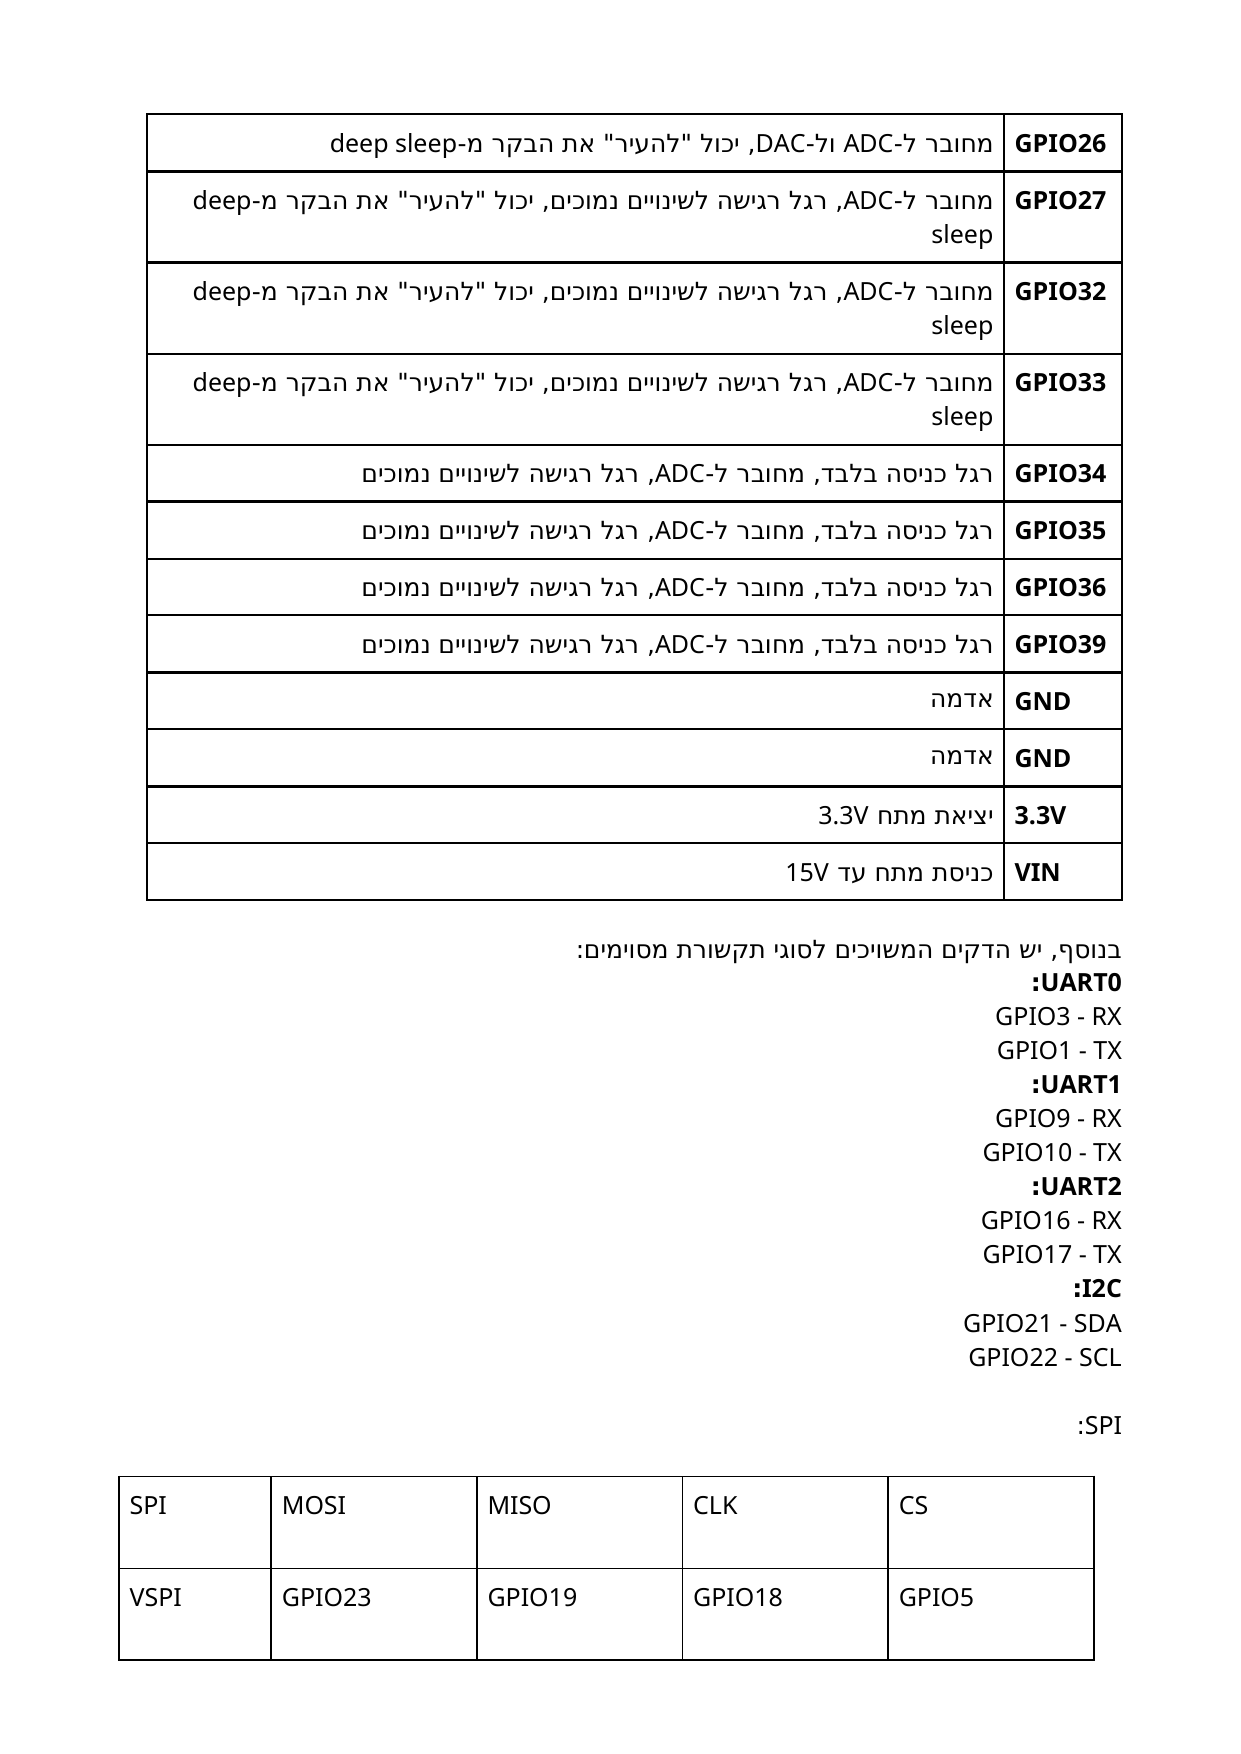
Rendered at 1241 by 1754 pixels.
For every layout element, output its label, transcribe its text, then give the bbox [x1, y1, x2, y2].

text בנוסף, יש הדקים המשויכים לסוגי תקשורת מסוימים: [118, 935, 1122, 964]
text UART2: [118, 1169, 1122, 1203]
table_header SPI [120, 1477, 270, 1567]
table_cell GPIO36 [1005, 560, 1121, 614]
text GPIO16 - RX [118, 1203, 1122, 1237]
table_cell אדמה [148, 730, 1003, 785]
table_cell GPIO34 [1005, 446, 1121, 500]
text GPIO22 - SCL [118, 1339, 1122, 1373]
table_cell GPIO26 [1005, 115, 1121, 170]
text GPIO17 - TX [118, 1237, 1122, 1271]
text SPI: [118, 1407, 1122, 1441]
table_cell מחובר ל-ADC, רגל רגישה לשינויים נמוכים, יכול "להעיר" את הבקר מ-deep sleep [148, 173, 1003, 261]
table_header MOSI [272, 1477, 476, 1567]
table_cell GND [1005, 730, 1121, 785]
table_cell כניסת מתח עד 15V [148, 844, 1003, 899]
table_cell GPIO18 [683, 1569, 887, 1659]
text GPIO10 - TX [118, 1135, 1122, 1169]
table_cell GPIO35 [1005, 503, 1121, 557]
table_cell GPIO33 [1005, 355, 1121, 443]
table_cell רגל כניסה בלבד, מחובר ל-ADC, רגל רגישה לשינויים נמוכים [148, 503, 1003, 557]
table_cell GPIO23 [272, 1569, 476, 1659]
table_header CS [889, 1477, 1093, 1567]
text GPIO9 - RX [118, 1101, 1122, 1135]
table_cell מחובר ל-ADC, רגל רגישה לשינויים נמוכים, יכול "להעיר" את הבקר מ-deep sleep [148, 355, 1003, 443]
table_cell GPIO27 [1005, 173, 1121, 261]
table_cell רגל כניסה בלבד, מחובר ל-ADC, רגל רגישה לשינויים נמוכים [148, 616, 1003, 671]
table_cell GPIO19 [478, 1569, 682, 1659]
text GPIO1 - TX [118, 1033, 1122, 1067]
text GPIO3 - RX [118, 999, 1122, 1033]
table_cell רגל כניסה בלבד, מחובר ל-ADC, רגל רגישה לשינויים נמוכים [148, 560, 1003, 614]
table_cell GPIO5 [889, 1569, 1093, 1659]
table_cell GPIO39 [1005, 616, 1121, 671]
table_cell VSPI [120, 1569, 270, 1659]
table_cell VIN [1005, 844, 1121, 899]
table_cell 3.3V [1005, 788, 1121, 842]
table_header MISO [478, 1477, 682, 1567]
text UART1: [118, 1067, 1122, 1101]
table_cell יציאת מתח 3.3V [148, 788, 1003, 842]
table_cell מחובר ל-ADC, רגל רגישה לשינויים נמוכים, יכול "להעיר" את הבקר מ-deep sleep [148, 264, 1003, 352]
table_cell רגל כניסה בלבד, מחובר ל-ADC, רגל רגישה לשינויים נמוכים [148, 446, 1003, 500]
text UART0: [118, 964, 1122, 999]
table_header CLK [683, 1477, 887, 1567]
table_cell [148, 115, 1003, 170]
text GPIO21 - SDA [118, 1305, 1122, 1339]
table_cell GPIO32 [1005, 264, 1121, 352]
table_cell אדמה [148, 674, 1003, 728]
text I2C: [118, 1271, 1122, 1305]
table_cell GND [1005, 674, 1121, 728]
